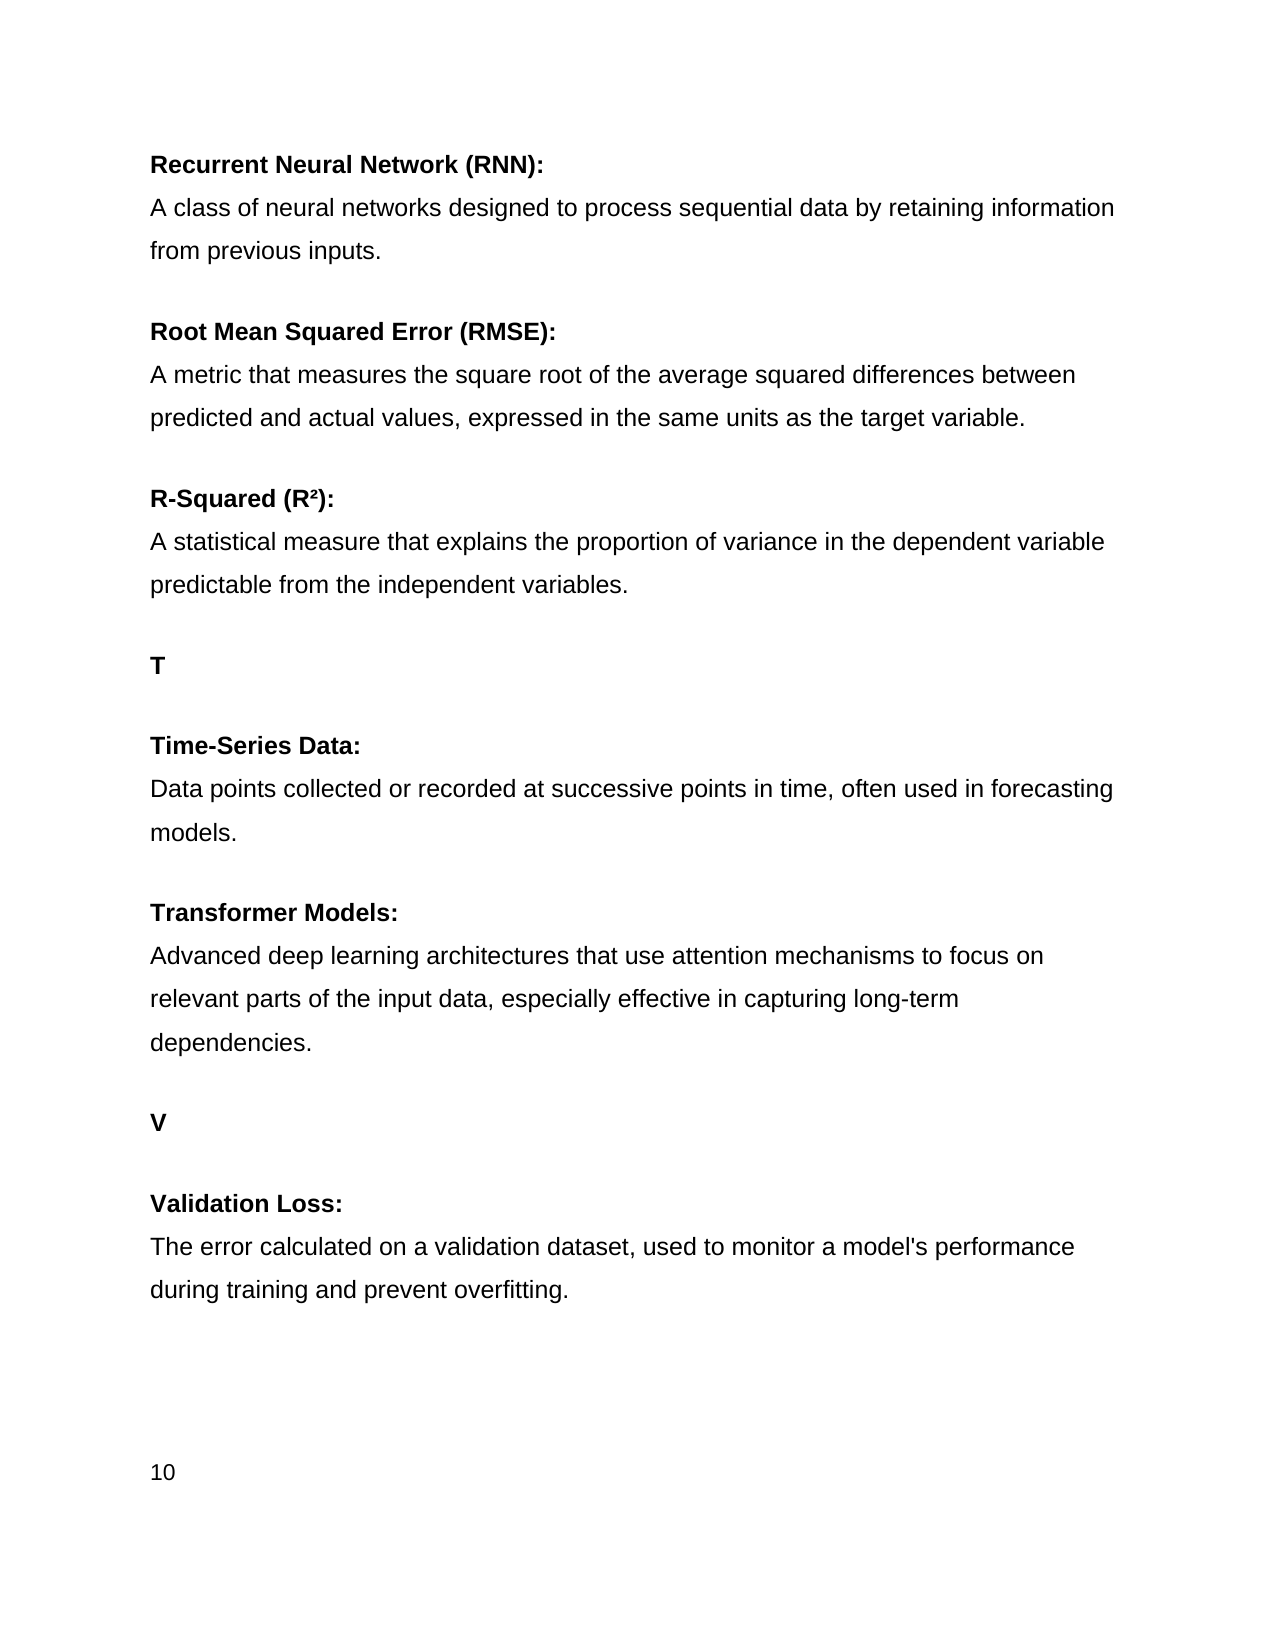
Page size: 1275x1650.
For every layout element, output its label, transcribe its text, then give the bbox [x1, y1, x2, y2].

text V [150, 1108, 1125, 1137]
text T [150, 651, 1125, 679]
text R-Squared (R²): A statistical measure that explains the proportion of variance in the dependent variable predictable from the independent variables. [150, 484, 1125, 599]
text Validation Loss: The error calculated on a validation dataset, used to monitor a model's performance during training and prevent overfitting. [150, 1189, 1125, 1304]
text Transformer Models: Advanced deep learning architectures that use attention mechanisms to focus on relevant parts of the input data, especially effective in capturing long-term dependencies. [150, 898, 1125, 1056]
text Time-Series Data: Data points collected or recorded at successive points in time, often used in forecasting models. [150, 731, 1125, 846]
text Root Mean Squared Error (RMSE): A metric that measures the square root of the average squared differences between predicted and actual values, expressed in the same units as the target variable. [150, 317, 1125, 432]
text Recurrent Neural Network (RNN): A class of neural networks designed to process sequential data by retaining information from previous inputs. [150, 150, 1125, 265]
